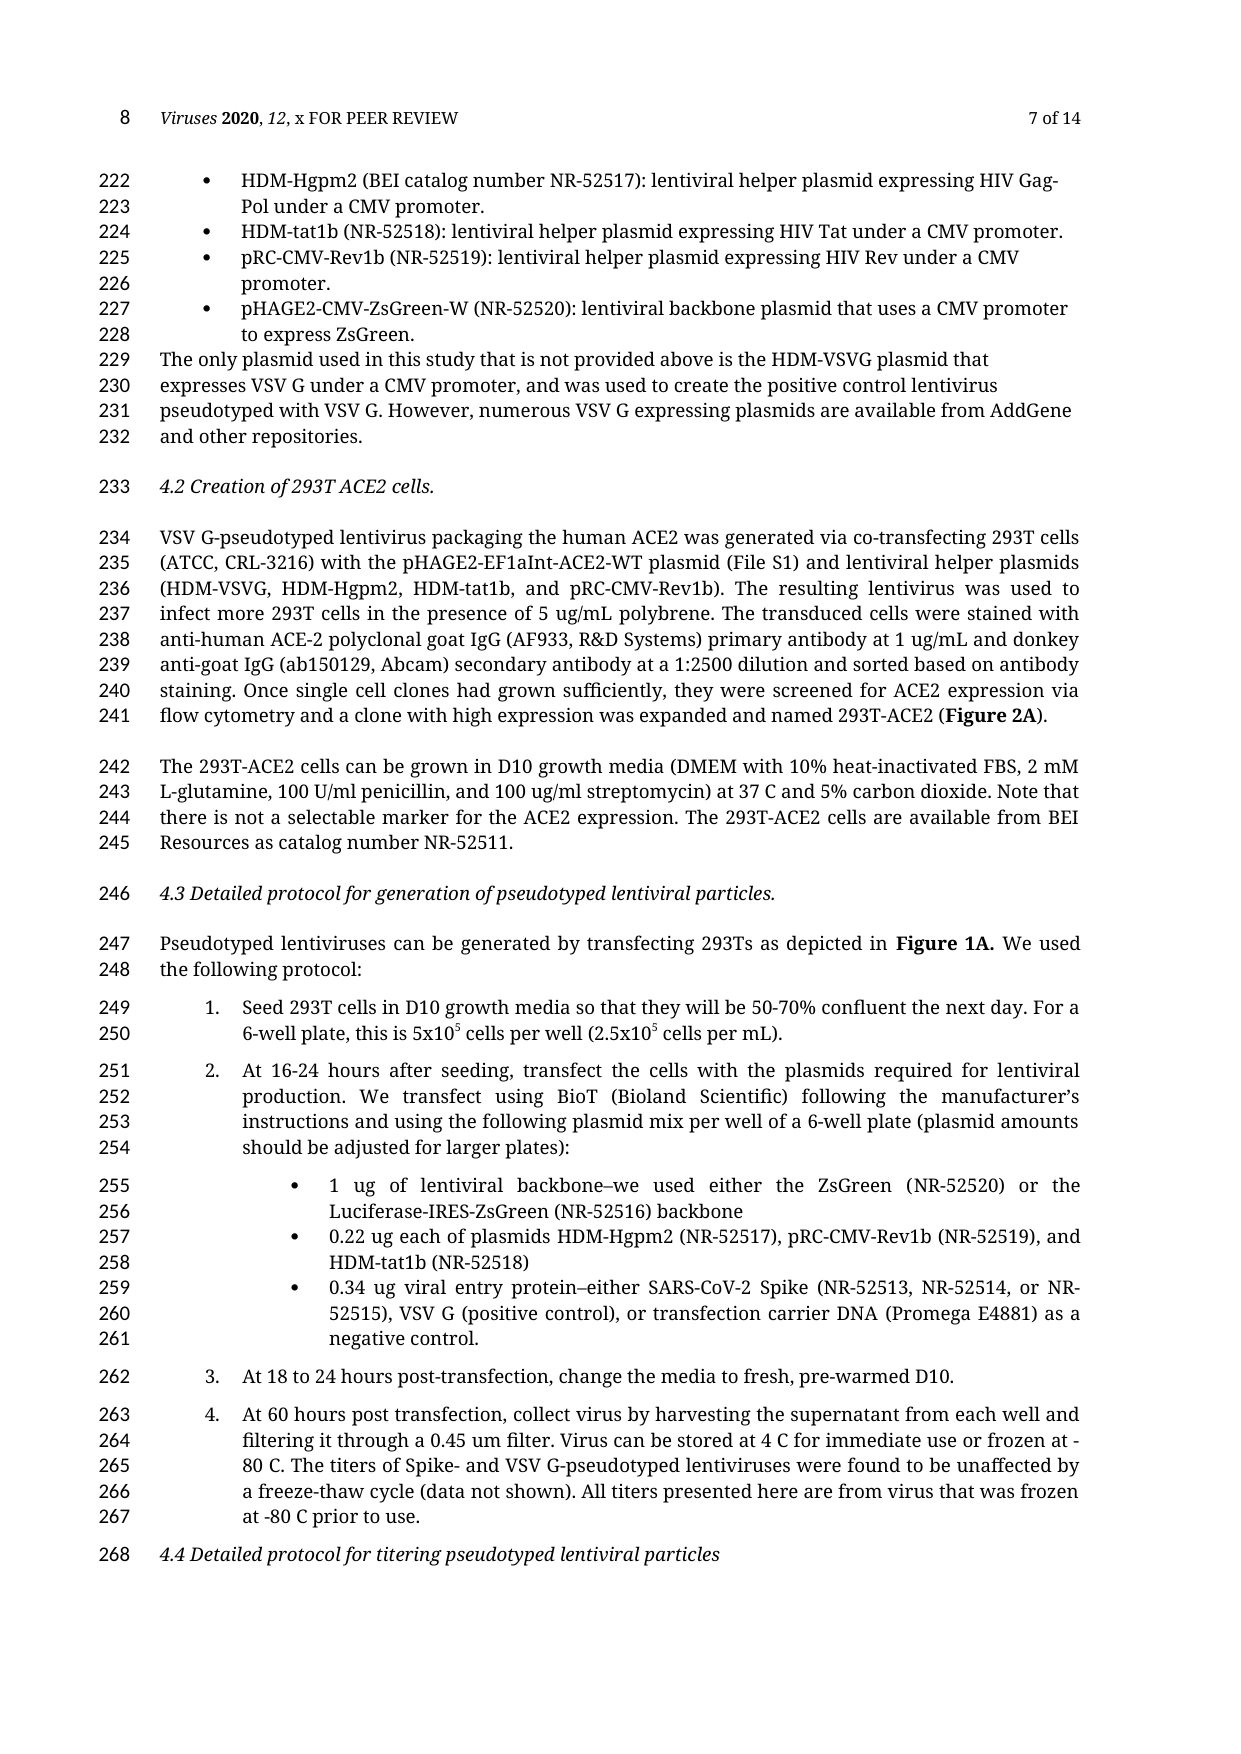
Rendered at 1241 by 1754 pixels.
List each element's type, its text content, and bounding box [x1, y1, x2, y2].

list At 60 hours post transfection, collect virus by harvesting the supernatant from each well and filtering it through a 0.45 um filter. Virus can be stored at 4 C for immediate use or frozen at -80 C. The titers of Spike- and VSV G-pseudotyped lentiviruses were found to be unaffected by a freeze-thaw cycle (data not shown). All titers presented here are from virus that was frozen at -80 C prior to use. [204, 1402, 1081, 1529]
list At 16-24 hours after seeding, transfect the cells with the plasmids required for lentiviral production. We transfect using BioT (Bioland Scientific) following the manufacturer’s instructions and using the following plasmid mix per well of a 6-well plate (plasmid amounts should be adjusted for larger plates): [204, 1058, 1081, 1160]
list HDM-Hgpm2 (BEI catalog number NR-52517): lentiviral helper plasmid expressing HIV Gag-Pol under a CMV promoter. [203, 168, 1081, 219]
text VSV G-pseudotyped lentivirus packaging the human ACE2 was generated via co-transfecting 293T cells (ATCC, CRL-3216) with the pHAGE2-EF1aInt-ACE2-WT plasmid (File S1) and lentiviral helper plasmids (HDM-VSVG, HDM-Hgpm2, HDM-tat1b, and pRC-CMV-Rev1b). The resulting lentivirus was used to infect more 293T cells in the presence of 5 ug/mL polybrene. The transduced cells were stained with anti-human ACE-2 polyclonal goat IgG (AF933, R&D Systems) primary antibody at 1 ug/mL and donkey anti-goat IgG (ab150129, Abcam) secondary antibody at a 1:2500 dilution and sorted based on antibody staining. Once single cell clones had grown sufficiently, they were screened for ACE2 expression via flow cytometry and a clone with high expression was expanded and named 293T-ACE2 (Figure 2A). [159, 524, 1081, 728]
list 0.34 ug viral entry protein–either SARS-CoV-2 Spike (NR-52513, NR-52514, or NR-52515), VSV G (positive control), or transfection carrier DNA (Promega E4881) as a negative control. [291, 1274, 1081, 1351]
list Seed 293T cells in D10 growth media so that they will be 50-70% confluent the next day. For a 6-well plate, this is 5x105 cells per well (2.5x105 cells per mL). [204, 994, 1081, 1045]
list pHAGE2-CMV-ZsGreen-W (NR-52520): lentiviral backbone plasmid that uses a CMV promoter to express ZsGreen. [203, 295, 1081, 346]
list pRC-CMV-Rev1b (NR-52519): lentiviral helper plasmid expressing HIV Rev under a CMV promoter. [203, 244, 1081, 295]
text 4.3 Detailed protocol for generation of pseudotyped lentiviral particles. [159, 880, 1081, 906]
list At 18 to 24 hours post-transfection, change the media to fresh, pre-warmed D10. [204, 1363, 1081, 1389]
text The 293T-ACE2 cells can be grown in D10 growth media (DMEM with 10% heat-inactivated FBS, 2 mM L-glutamine, 100 U/ml penicillin, and 100 ug/ml streptomycin) at 37 C and 5% carbon dioxide. Note that there is not a selectable marker for the ACE2 expression. The 293T-ACE2 cells are available from BEI Resources as catalog number NR-52511. [159, 753, 1081, 855]
list 0.22 ug each of plasmids HDM-Hgpm2 (NR-52517), pRC-CMV-Rev1b (NR-52519), and HDM-tat1b (NR-52518) [291, 1223, 1081, 1274]
text 4.2 Creation of 293T ACE2 cells. [159, 473, 1081, 499]
text Pseudotyped lentiviruses can be generated by transfecting 293Ts as depicted in Figure 1A. We used the following protocol: [159, 931, 1081, 982]
text The only plasmid used in this study that is not provided above is the HDM-VSVG plasmid that expresses VSV G under a CMV promoter, and was used to create the positive control lentivirus pseudotyped with VSV G. However, numerous VSV G expressing plasmids are available from AddGene and other repositories. [159, 346, 1081, 448]
list 1 ug of lentiviral backbone–we used either the ZsGreen (NR-52520) or the Luciferase-IRES-ZsGreen (NR-52516) backbone [291, 1172, 1081, 1223]
text 4.4 Detailed protocol for titering pseudotyped lentiviral particles [159, 1542, 1081, 1567]
list HDM-tat1b (NR-52518): lentiviral helper plasmid expressing HIV Tat under a CMV promoter. [203, 219, 1081, 244]
